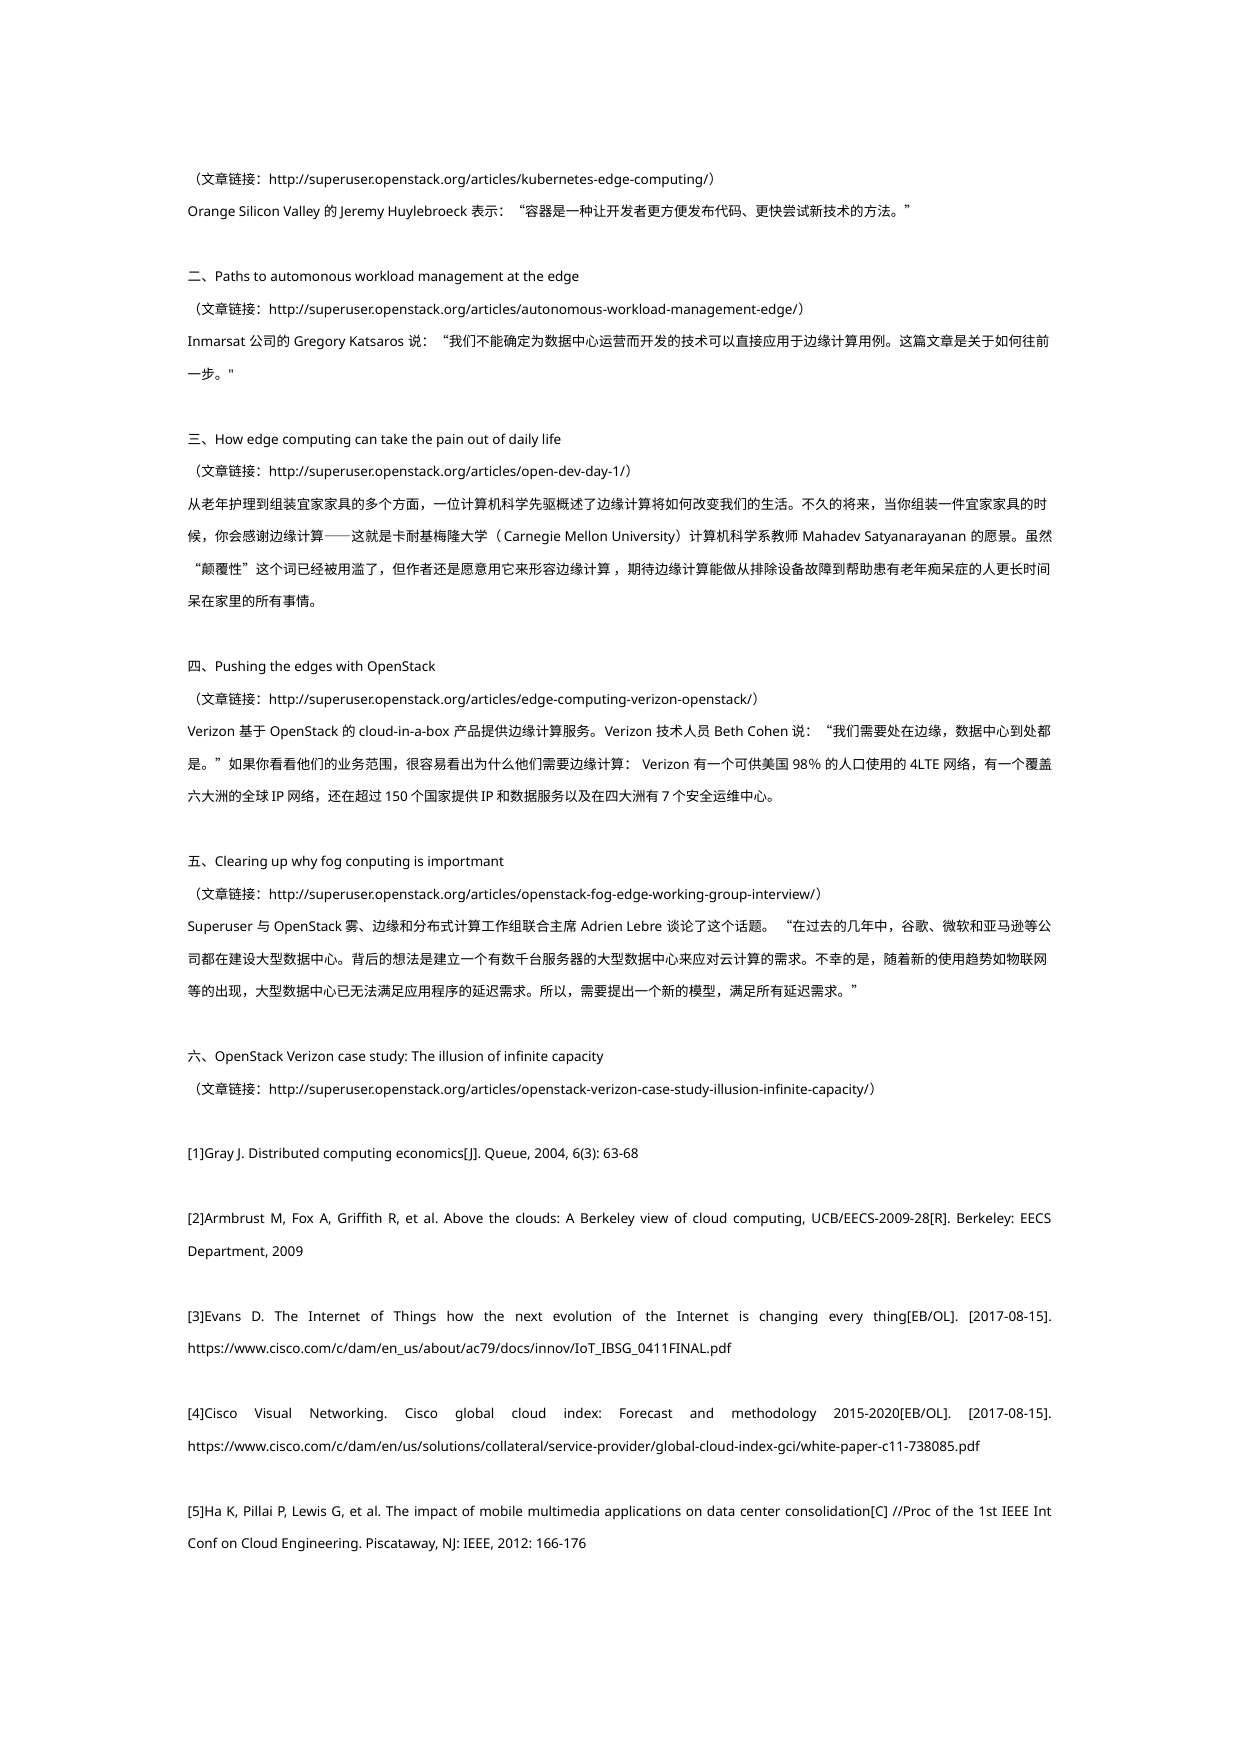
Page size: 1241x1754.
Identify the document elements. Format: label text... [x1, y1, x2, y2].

text [5]Ha K, Pillai P, Lewis G, et al. The impact of mobile multimedia applications on data center consolidation[C] //Proc of the 1st IEEE Int Conf on Cloud Engineering. Piscataway, NJ: IEEE, 2012: 166-176 [187, 1494, 1053, 1559]
text Inmarsat 公司的 Gregory Katsaros 说：“我们不能确定为数据中心运营而开发的技术可以直接应用于边缘计算用例。这篇文章是关于如何往前一步。" [187, 324, 1053, 389]
text 从老年护理到组装宜家家具的多个方面，一位计算机科学先驱概述了边缘计算将如何改变我们的生活。不久的将来，当你组装一件宜家家具的时候，你会感谢边缘计算——这就是卡耐基梅隆大学（Carnegie Mellon University）计算机科学系教师 Mahadev Satyanarayanan 的愿景。虽然“颠覆性”这个词已经被用滥了，但作者还是愿意用它来形容边缘计算 ，期待边缘计算能做从排除设备故障到帮助患有老年痴呆症的人更长时间呆在家里的所有事情。 [187, 487, 1053, 617]
text [2]Armbrust M, Fox A, Griffith R, et al. Above the clouds: A Berkeley view of cloud computing, UCB/EECS-2009-28[R]. Berkeley: EECS Department, 2009 [187, 1202, 1053, 1267]
text Superuser 与 OpenStack雾、边缘和分布式计算工作组联合主席 Adrien Lebre 谈论了这个话题。 “在过去的几年中，谷歌、微软和亚马逊等公司都在建设大型数据中心。背后的想法是建立一个有数千台服务器的大型数据中心来应对云计算的需求。不幸的是，随着新的使用趋势如物联网等的出现，大型数据中心已无法满足应用程序的延迟需求。所以，需要提出一个新的模型，满足所有延迟需求。” [187, 909, 1053, 1007]
text 六、OpenStack Verizon case study: The illusion of infinite capacity [187, 1039, 1053, 1072]
text Verizon 基于 OpenStack 的 cloud-in-a-box 产品提供边缘计算服务。Verizon 技术人员 Beth Cohen说：“我们需要处在边缘，数据中心到处都是。”如果你看看他们的业务范围，很容易看出为什么他们需要边缘计算： Verizon 有一个可供美国 98％ 的人口使用的 4LTE 网络，有一个覆盖六大洲的全球IP网络，还在超过150个国家提供IP和数据服务以及在四大洲有7个安全运维中心。 [187, 714, 1053, 812]
text （文章链接：http://superuser.openstack.org/articles/openstack-fog-edge-working-group-interview/） [187, 877, 1053, 909]
text （文章链接：http://superuser.openstack.org/articles/edge-computing-verizon-openstack/） [187, 682, 1053, 714]
text 五、Clearing up why fog conputing is importmant [187, 844, 1053, 877]
text 四、Pushing the edges with OpenStack [187, 649, 1053, 682]
text [4]Cisco Visual Networking. Cisco global cloud index: Forecast and methodology 2015-2020[EB/OL]. [2017-08-15]. https://www.cisco.com/c/dam/en/us/solutions/collateral/service-provider/global-cloud-index-gci/white-paper-c11-738085.pdf [187, 1397, 1053, 1462]
text （文章链接：http://superuser.openstack.org/articles/openstack-verizon-case-study-illusion-infinite-capacity/） [187, 1072, 1053, 1104]
text [1]Gray J. Distributed computing economics[J]. Queue, 2004, 6(3): 63-68 [187, 1137, 1053, 1169]
text [3]Evans D. The Internet of Things how the next evolution of the Internet is changing every thing[EB/OL]. [2017-08-15]. https://www.cisco.com/c/dam/en_us/about/ac79/docs/innov/IoT_IBSG_0411FINAL.pdf [187, 1299, 1053, 1364]
text （文章链接：http://superuser.openstack.org/articles/open-dev-day-1/） [187, 454, 1053, 487]
text 二、Paths to automonous workload management at the edge [187, 259, 1053, 292]
text Orange Silicon Valley 的 Jeremy Huylebroeck 表示：“容器是一种让开发者更方便发布代码、更快尝试新技术的方法。” [187, 194, 1053, 227]
text （文章链接：http://superuser.openstack.org/articles/autonomous-workload-management-edge/） [187, 292, 1053, 324]
text （文章链接：http://superuser.openstack.org/articles/kubernetes-edge-computing/） [187, 162, 1053, 194]
text 三、How edge computing can take the pain out of daily life [187, 422, 1053, 454]
